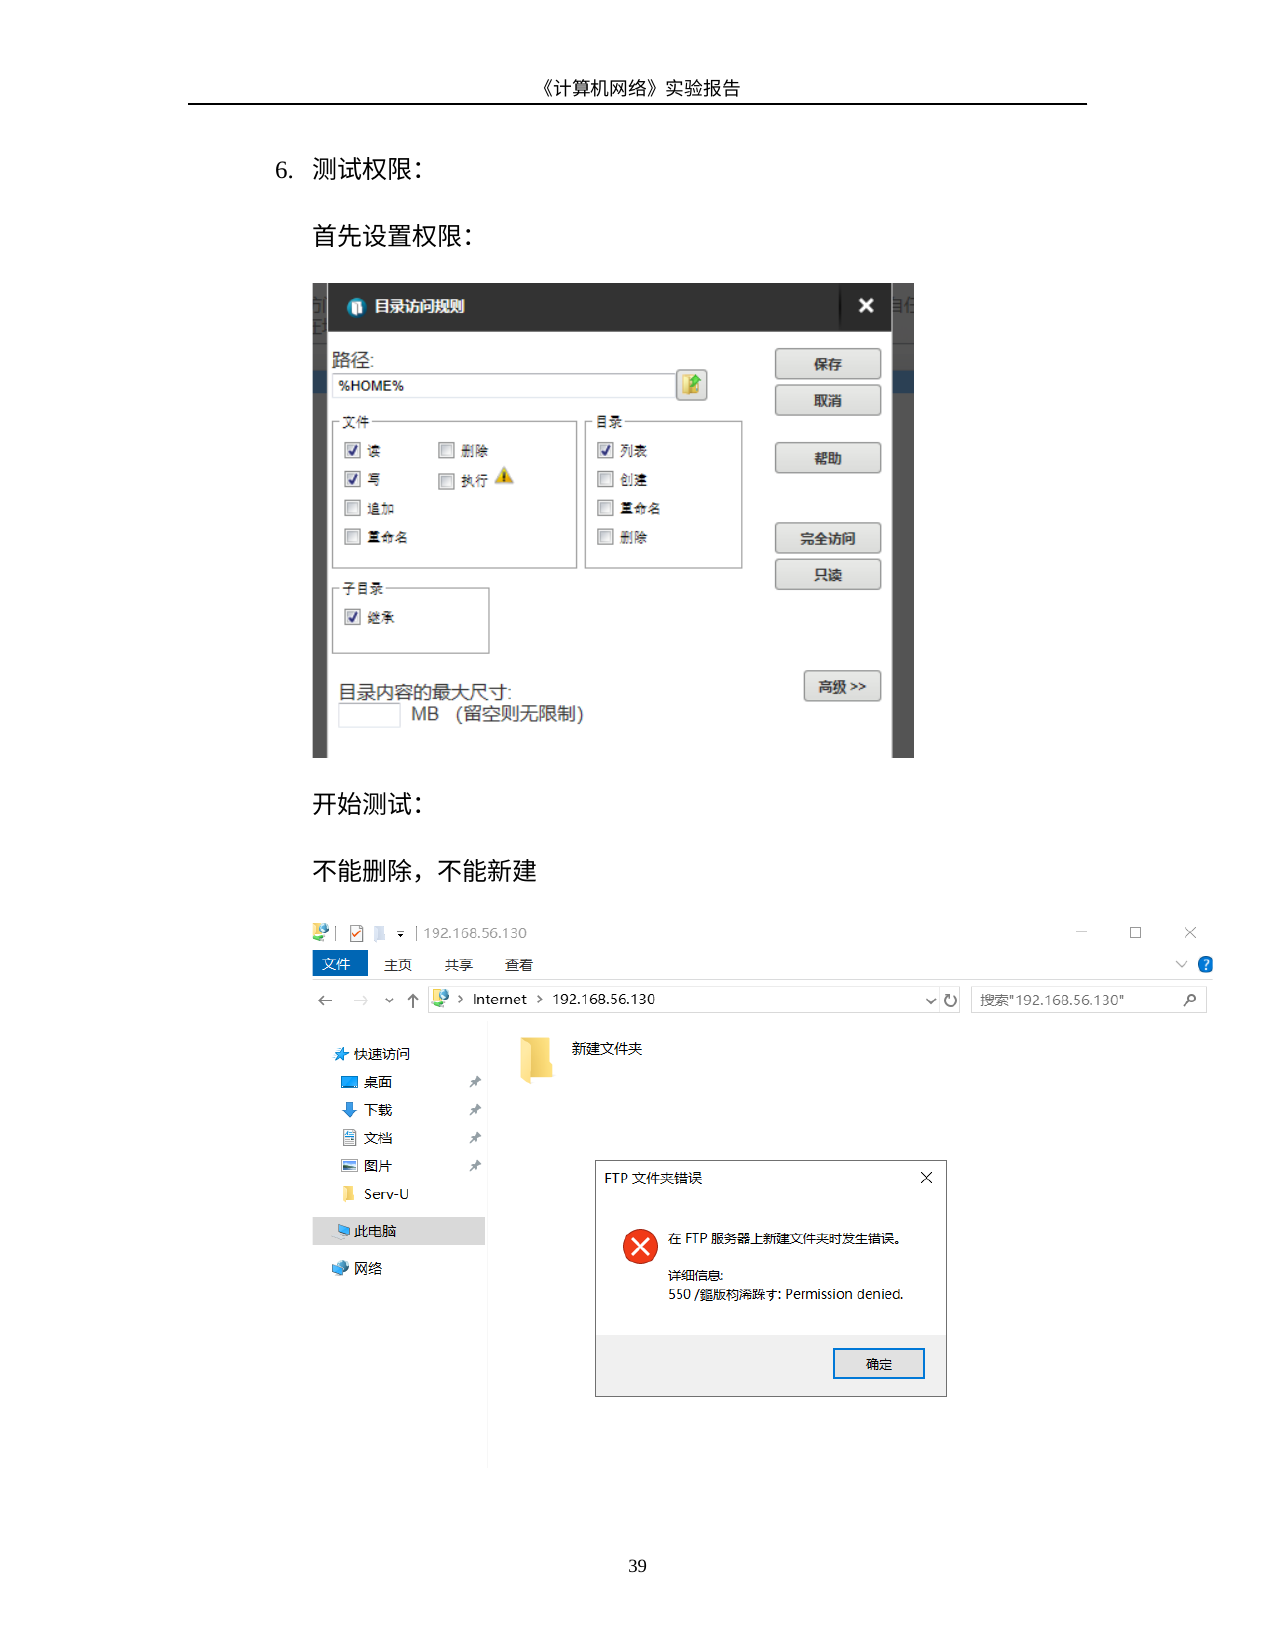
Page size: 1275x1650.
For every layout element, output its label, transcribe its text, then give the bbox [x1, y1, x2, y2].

picture [312, 918, 1213, 1468]
picture [312, 283, 914, 758]
list 开始测试： [312, 784, 1087, 821]
list 不能删除，不能新建 [312, 851, 1087, 887]
list 首先设置权限： [312, 217, 1087, 253]
list 测试权限： [275, 150, 1087, 186]
